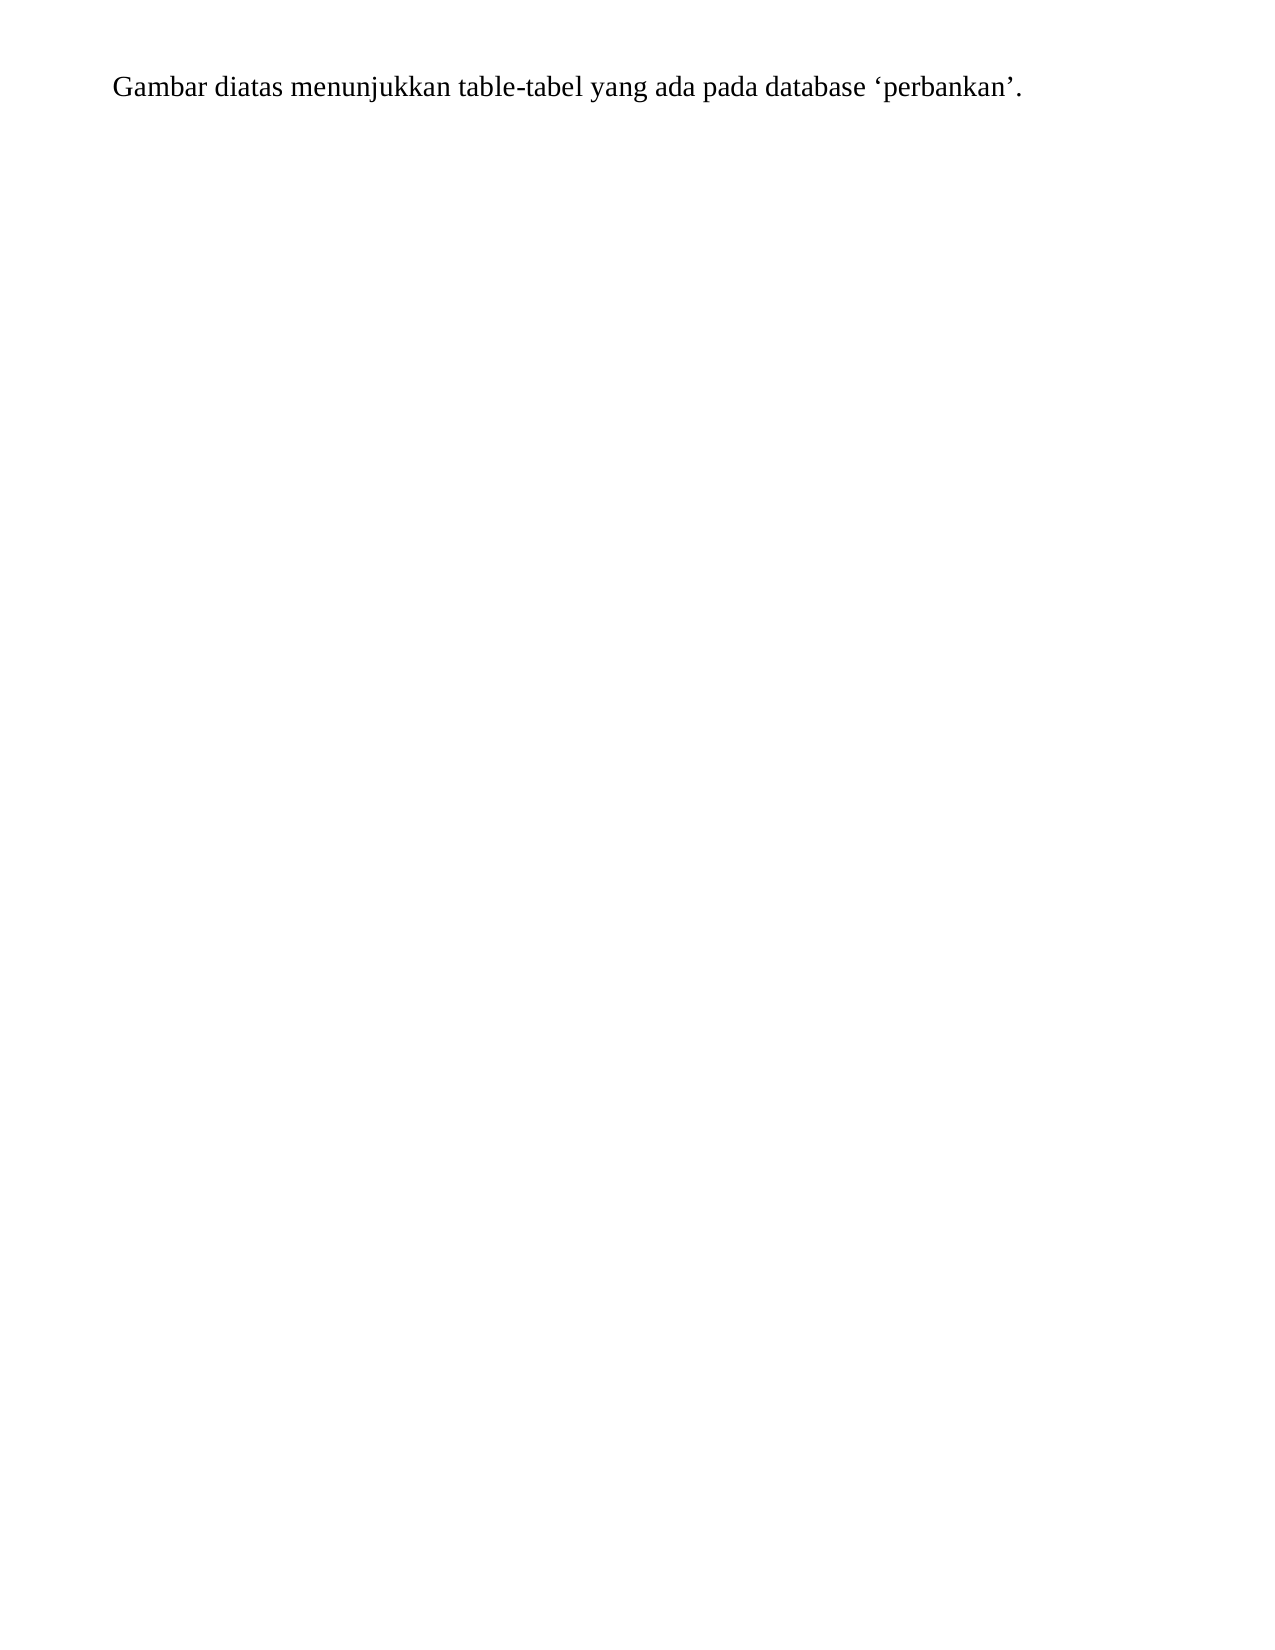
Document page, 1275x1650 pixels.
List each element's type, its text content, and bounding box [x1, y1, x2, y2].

text Gambar diatas menunjukkan table-tabel yang ada pada database ‘perbankan’. [112, 69, 1248, 102]
